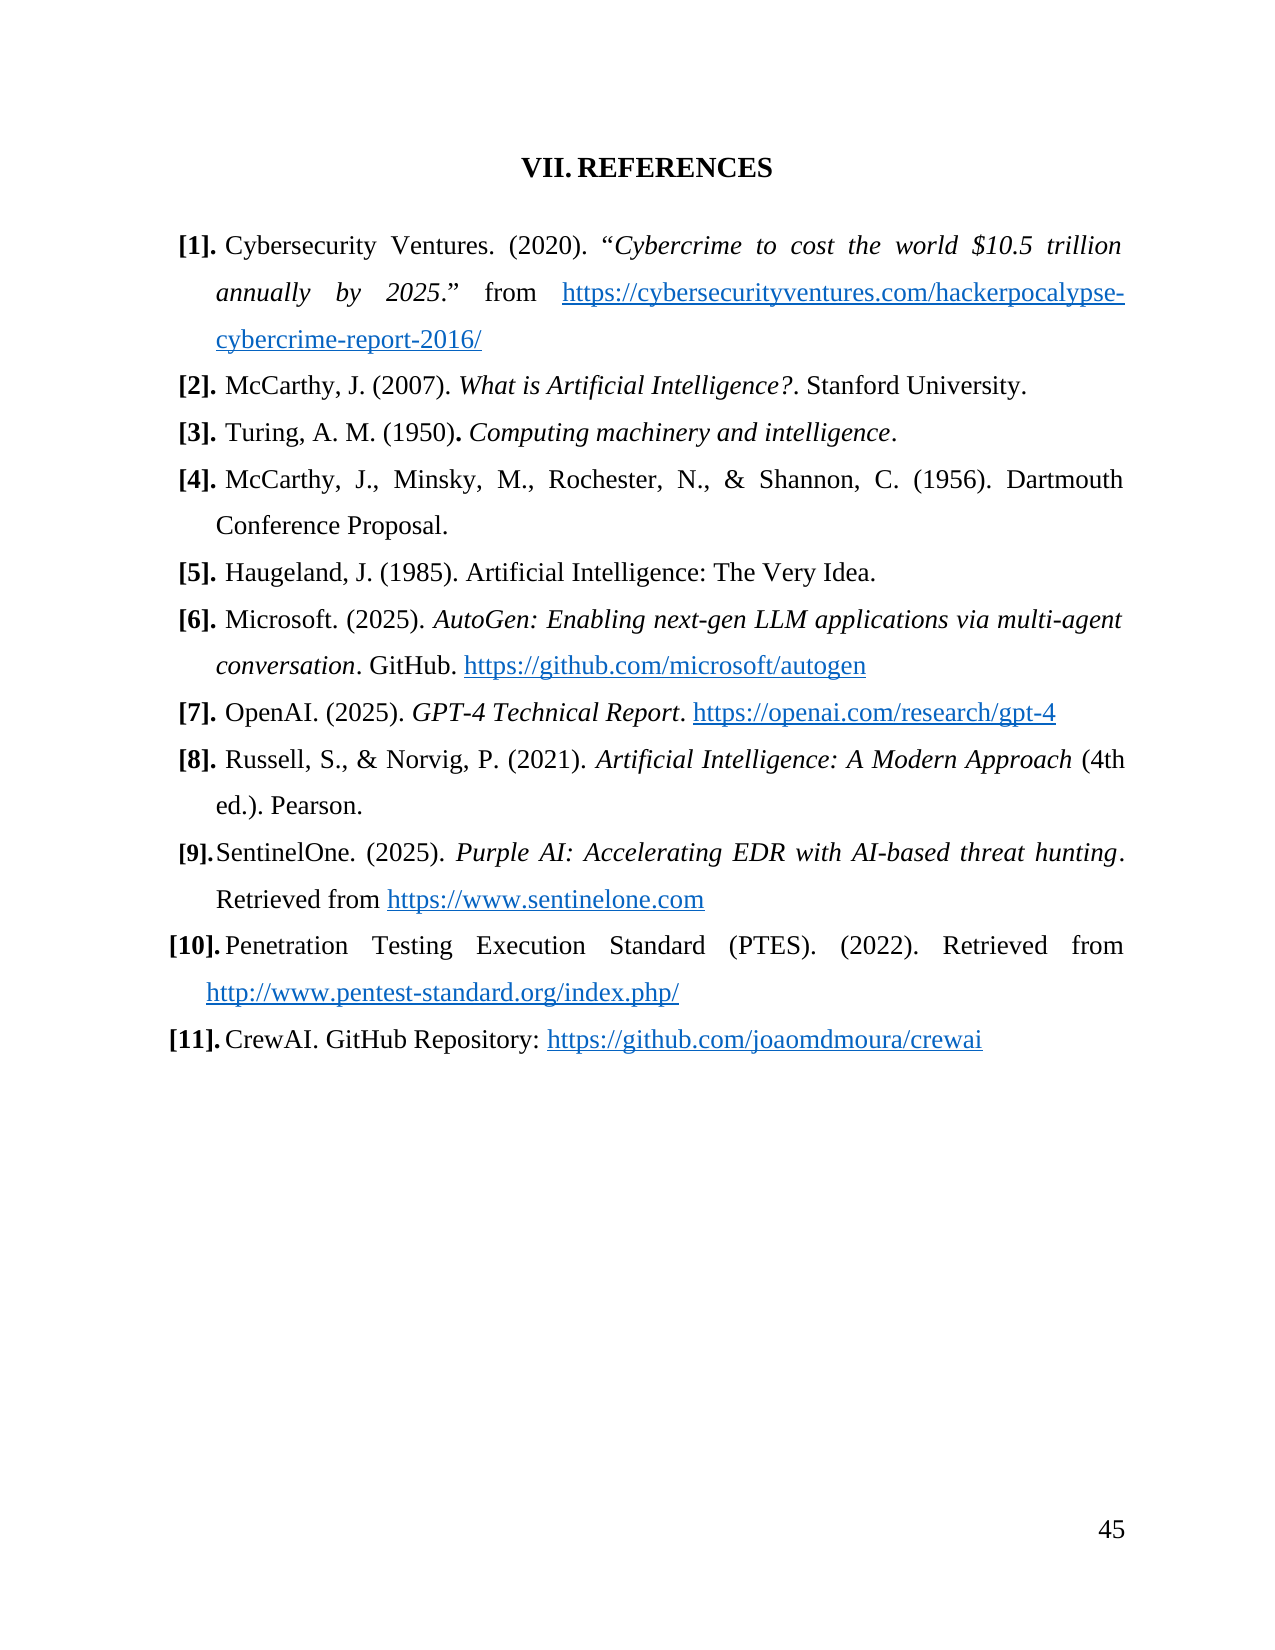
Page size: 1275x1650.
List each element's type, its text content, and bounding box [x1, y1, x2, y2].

list OpenAI. (2025). GPT-4 Technical Report. https://openai.com/research/gpt-4 [178, 696, 1125, 727]
subtitle REFERENCES [169, 150, 1125, 183]
list McCarthy, J. (2007). What is Artificial Intelligence?. Stanford University. [178, 369, 1125, 401]
list Turing, A. M. (1950). Computing machinery and intelligence. [178, 416, 1125, 447]
list Microsoft. (2025). AutoGen: Enabling next-gen LLM applications via multi-agent conversation. GitHub. https://github.com/microsoft/autogen [178, 603, 1125, 681]
list Penetration Testing Execution Standard (PTES). (2022). Retrieved from http://www.pentest-standard.org/index.php/ [169, 929, 1125, 1007]
list McCarthy, J., Minsky, M., Rochester, N., & Shannon, C. (1956). Dartmouth Conference Proposal. [178, 463, 1125, 541]
list Haugeland, J. (1985). Artificial Intelligence: The Very Idea. [178, 556, 1125, 587]
list CrewAI. GitHub Repository: https://github.com/joaomdmoura/crewai [169, 1023, 1125, 1054]
list Cybersecurity Ventures. (2020). “Cybercrime to cost the world $10.5 trillion annually by 2025.” from https://cybersecurityventures.com/hackerpocalypse-cybercrime-report-2016/ [178, 229, 1125, 354]
list Russell, S., & Norvig, P. (2021). Artificial Intelligence: A Modern Approach (4th ed.). Pearson. [178, 743, 1125, 821]
list SentinelOne. (2025). Purple AI: Accelerating EDR with AI-based threat hunting. Retrieved from https://www.sentinelone.com [178, 836, 1125, 914]
